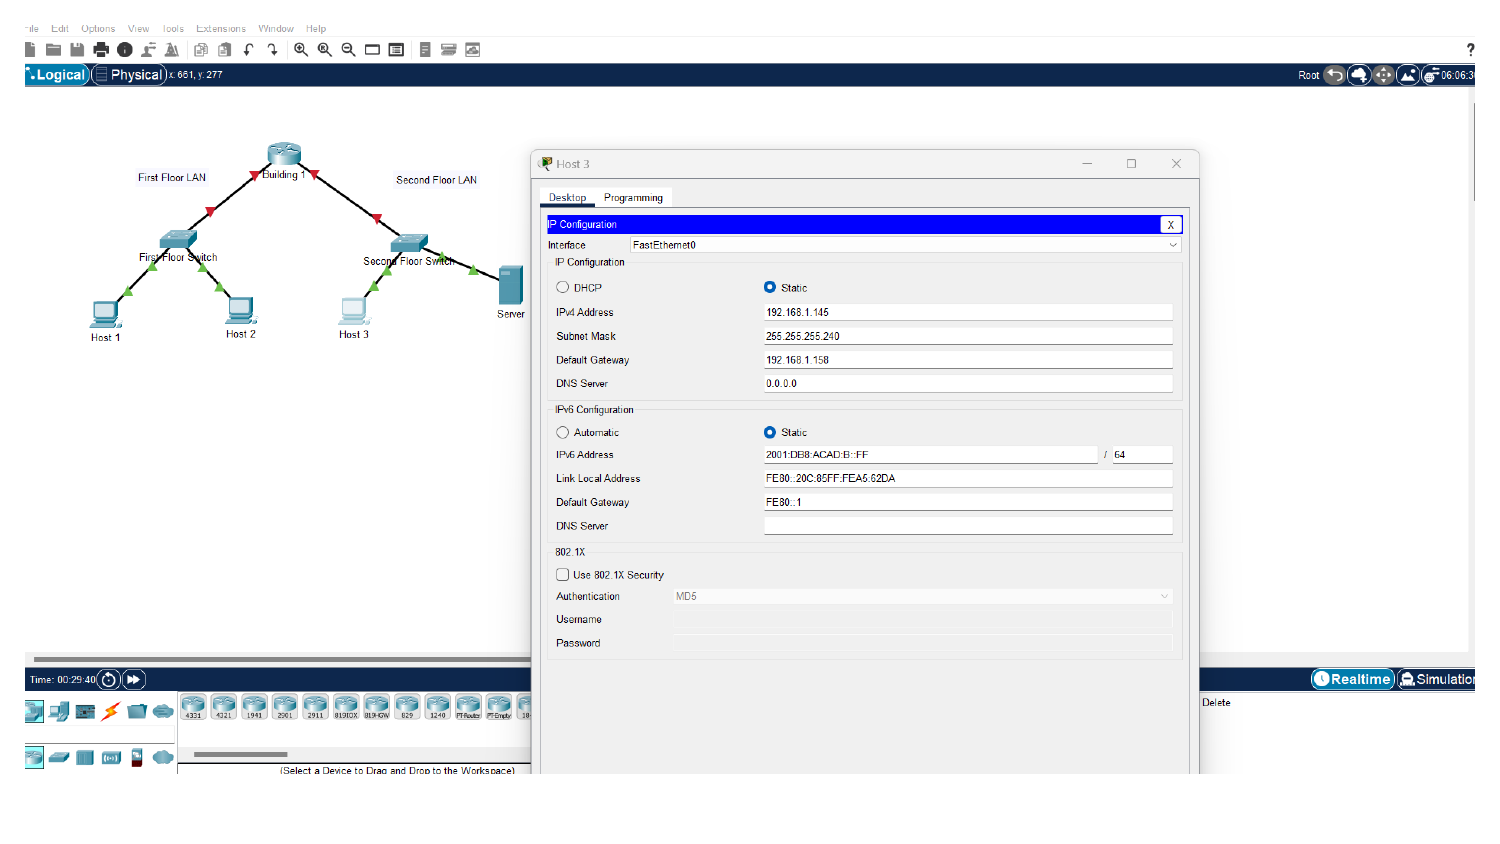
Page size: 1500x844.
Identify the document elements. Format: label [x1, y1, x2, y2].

picture [25, 25, 1475, 774]
picture [38, 70, 44, 79]
picture [56, 73, 61, 82]
